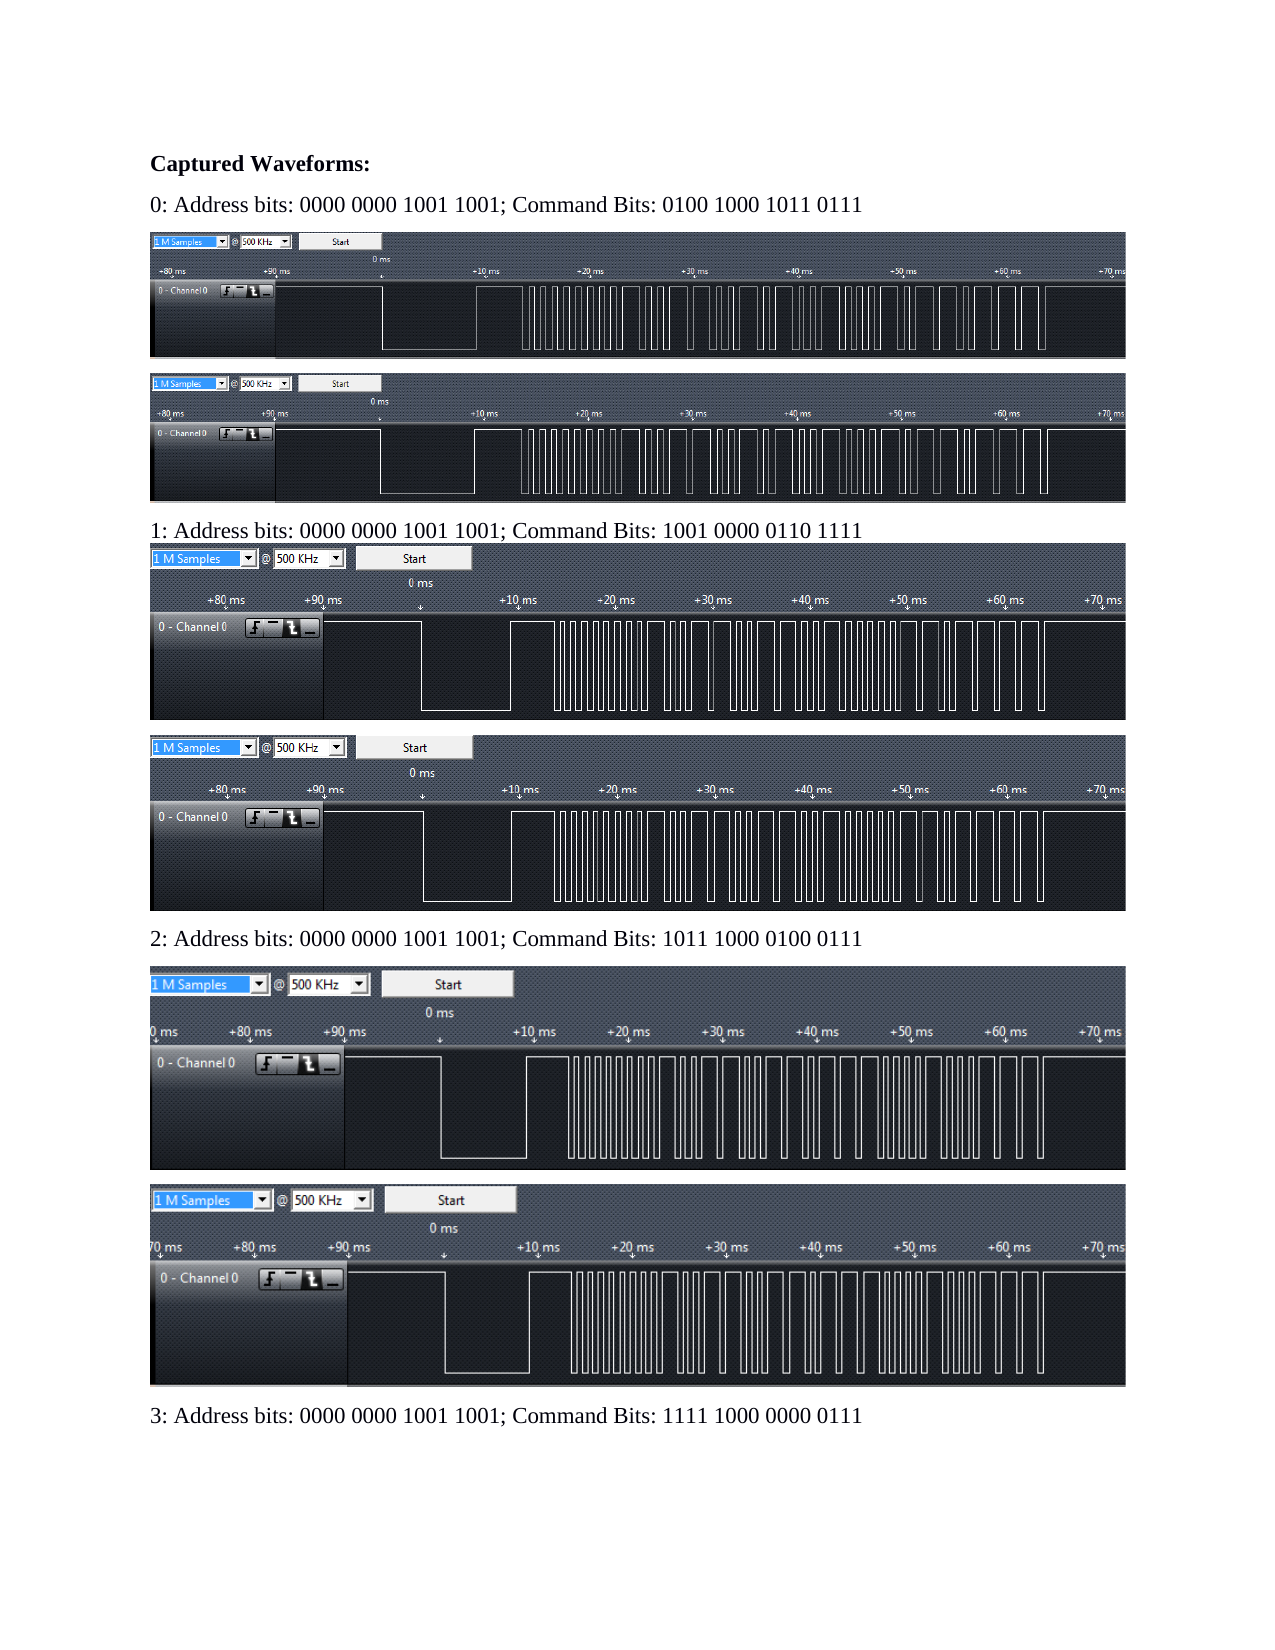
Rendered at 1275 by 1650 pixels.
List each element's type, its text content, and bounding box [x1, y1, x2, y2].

text 0: Address bits: 0000 0000 1001 1001; Command Bits: 0100 1000 1011 0111 [150, 191, 1125, 218]
picture [150, 1184, 1126, 1387]
text 2: Address bits: 0000 0000 1001 1001; Command Bits: 1011 1000 0100 0111 [150, 925, 1125, 951]
picture [150, 373, 1126, 503]
picture [150, 232, 1126, 359]
text 1: Address bits: 0000 0000 1001 1001; Command Bits: 1001 0000 0110 1111 [150, 517, 1125, 543]
text 3: Address bits: 0000 0000 1001 1001; Command Bits: 1111 1000 0000 0111 [150, 1402, 1125, 1428]
picture [150, 735, 1126, 911]
picture [150, 543, 1126, 720]
text Captured Waveforms: [150, 150, 1125, 176]
picture [150, 966, 1126, 1170]
